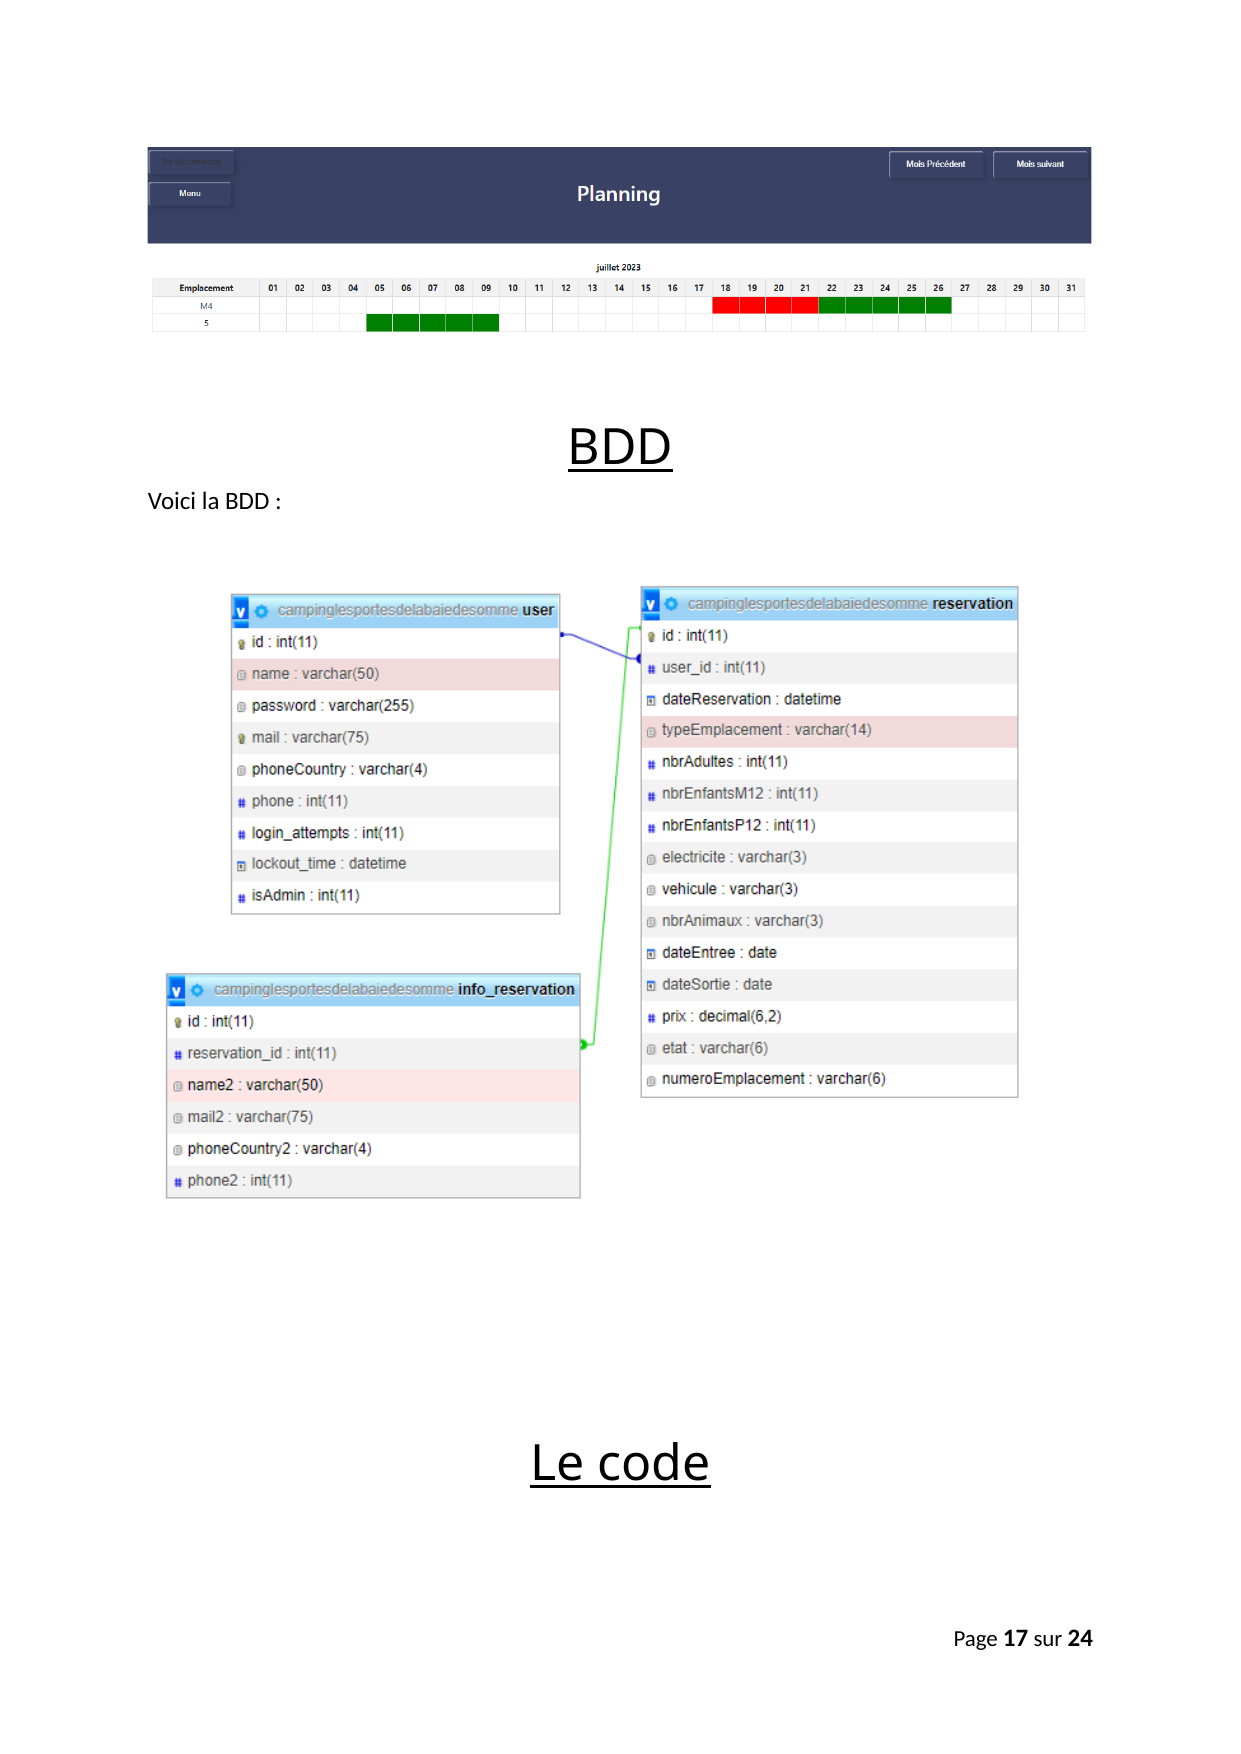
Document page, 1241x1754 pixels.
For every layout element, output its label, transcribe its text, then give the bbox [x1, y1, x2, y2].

picture [147, 534, 1095, 1233]
text Voici la BDD : [148, 485, 1093, 515]
subtitle Le code [148, 1427, 1093, 1496]
picture [147, 147, 1092, 343]
subtitle BDD [148, 411, 1093, 479]
